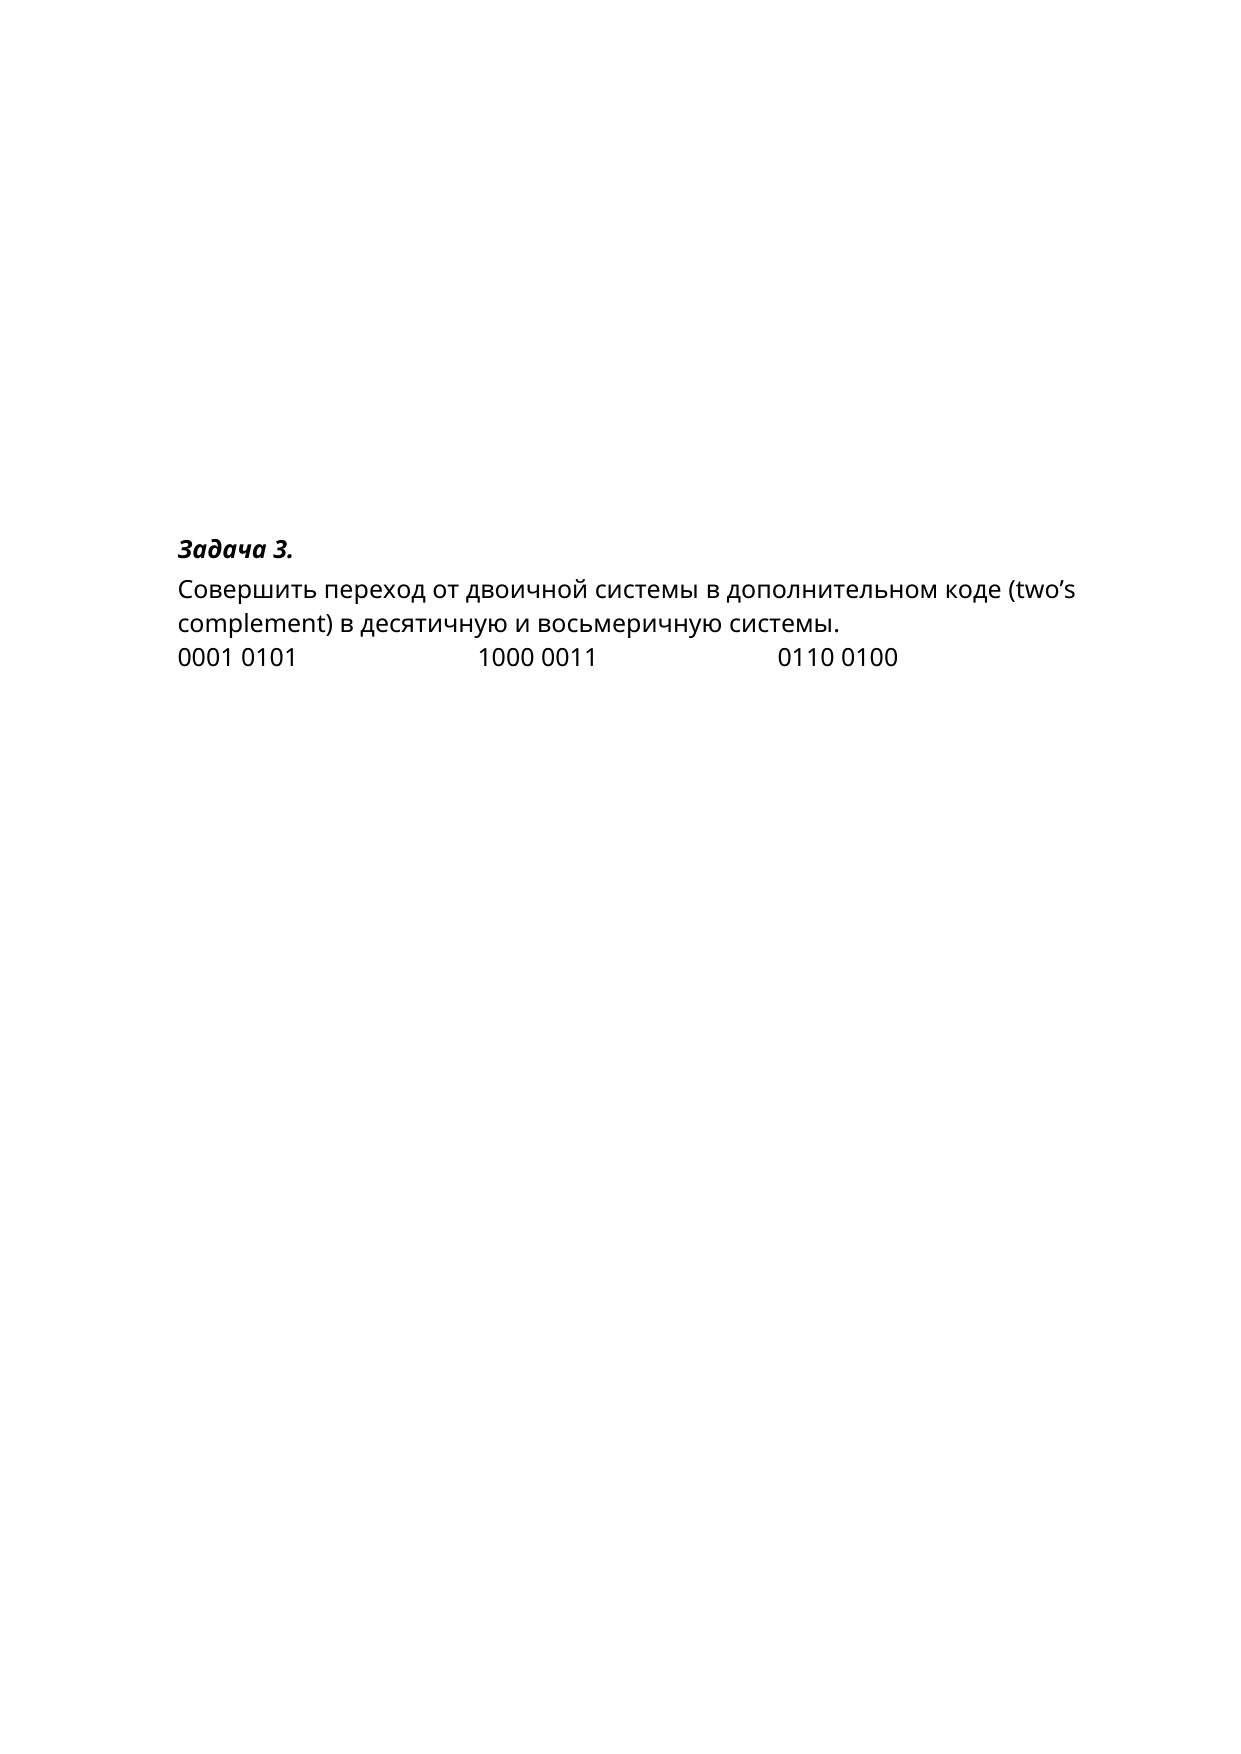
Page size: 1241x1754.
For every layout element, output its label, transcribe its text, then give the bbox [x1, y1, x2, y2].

text Совершить переход от двоичной системы в дополнительном коде (two’s complement) в десятичную и восьмеричную системы. [177, 572, 1152, 640]
text 0001 0101 1000 0011 0110 0100 [177, 640, 1152, 674]
subtitle Задача 3. [177, 532, 1152, 566]
